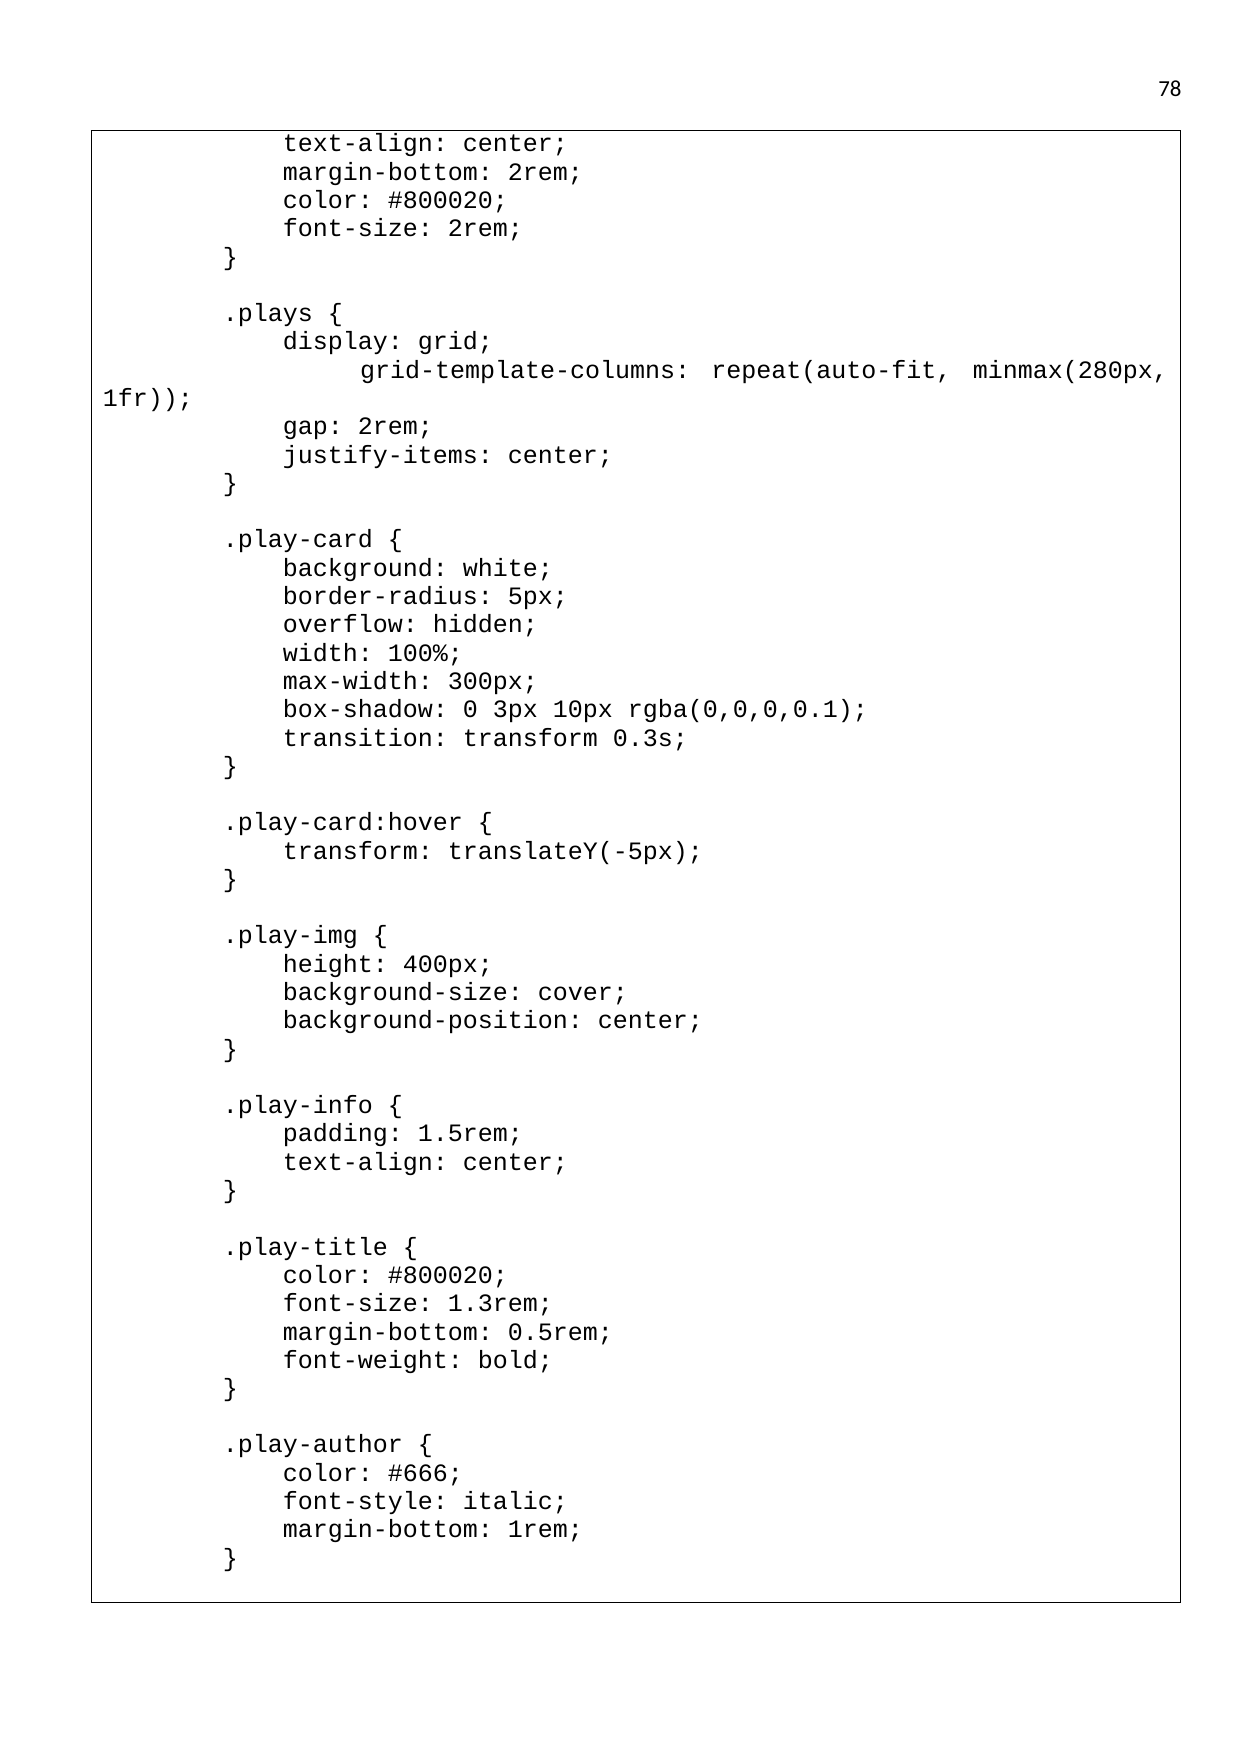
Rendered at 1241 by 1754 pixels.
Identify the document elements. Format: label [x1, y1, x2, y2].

table_cell [92, 131, 1180, 1602]
